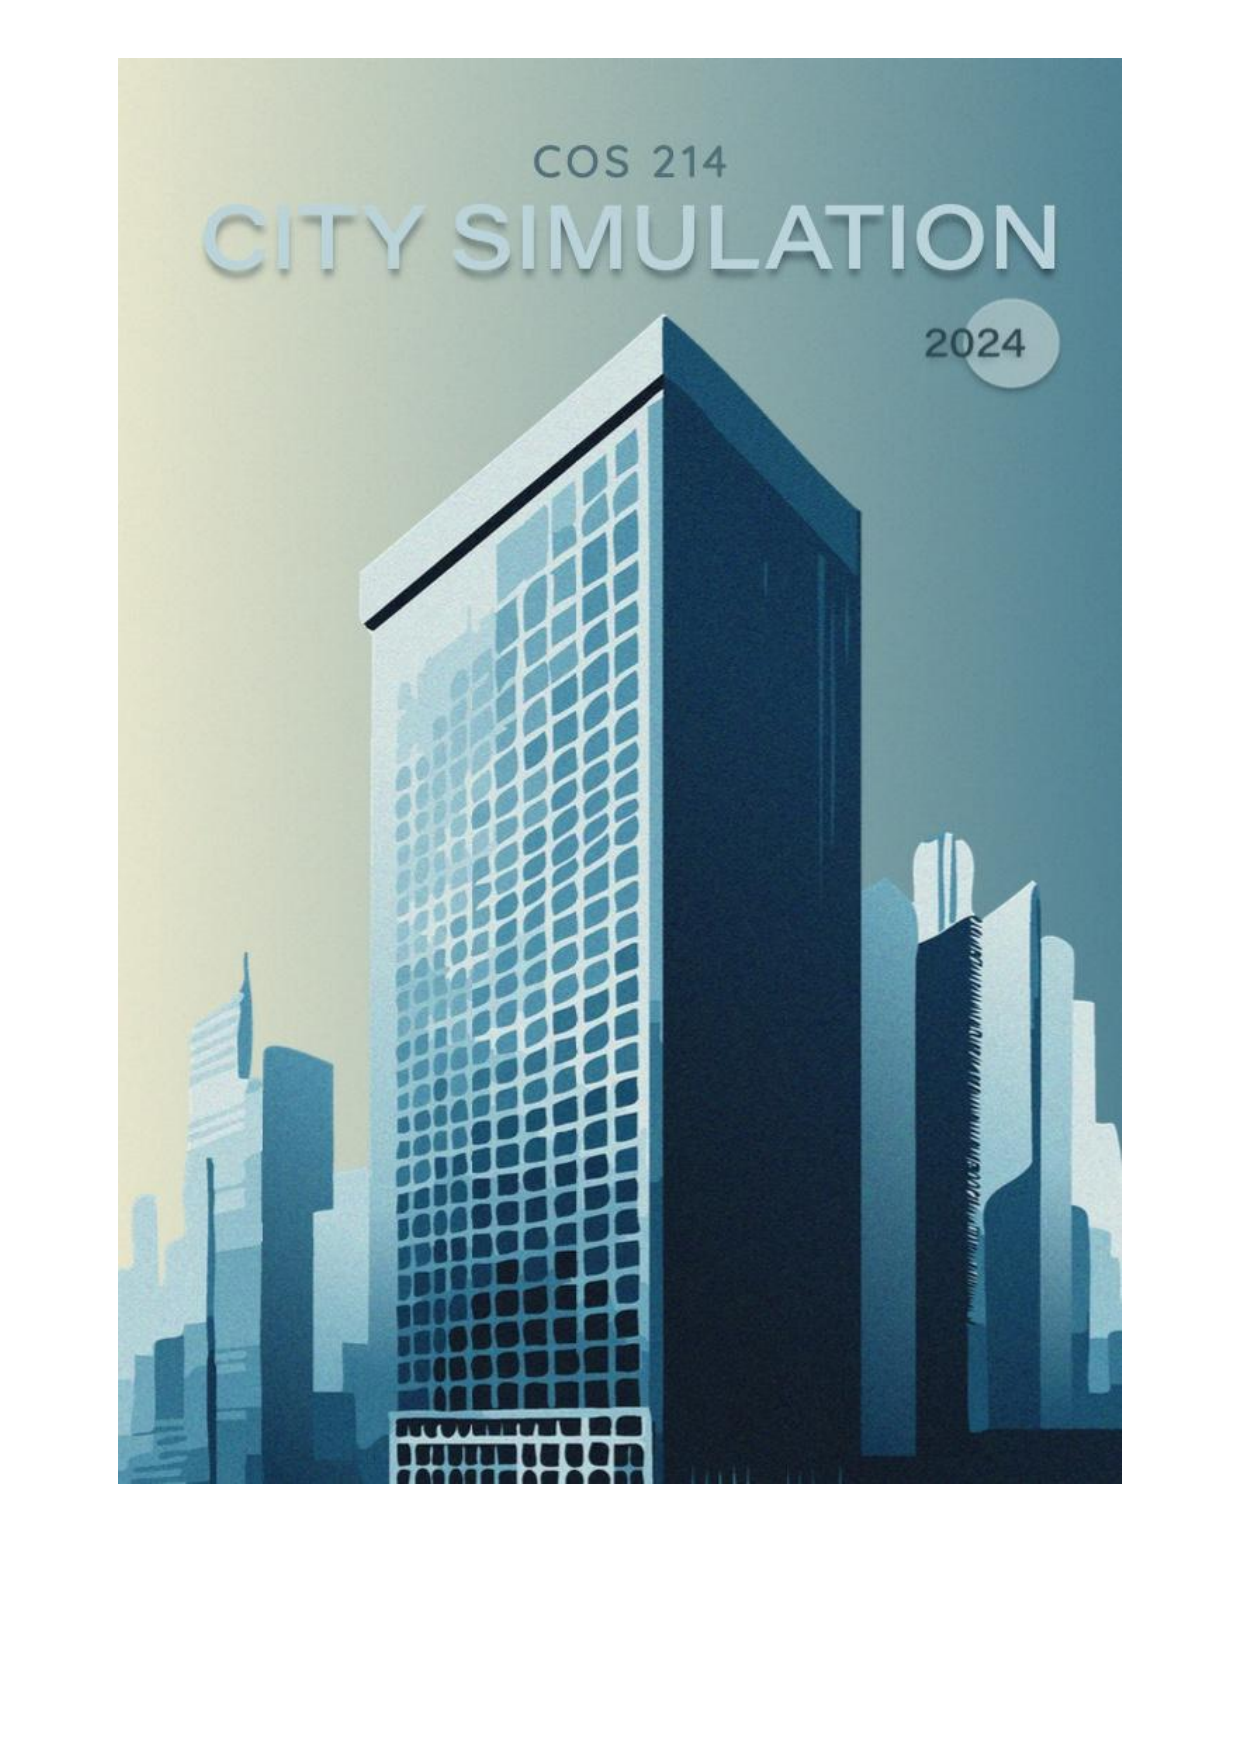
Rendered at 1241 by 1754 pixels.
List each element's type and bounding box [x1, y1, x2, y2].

picture [118, 58, 1122, 1484]
